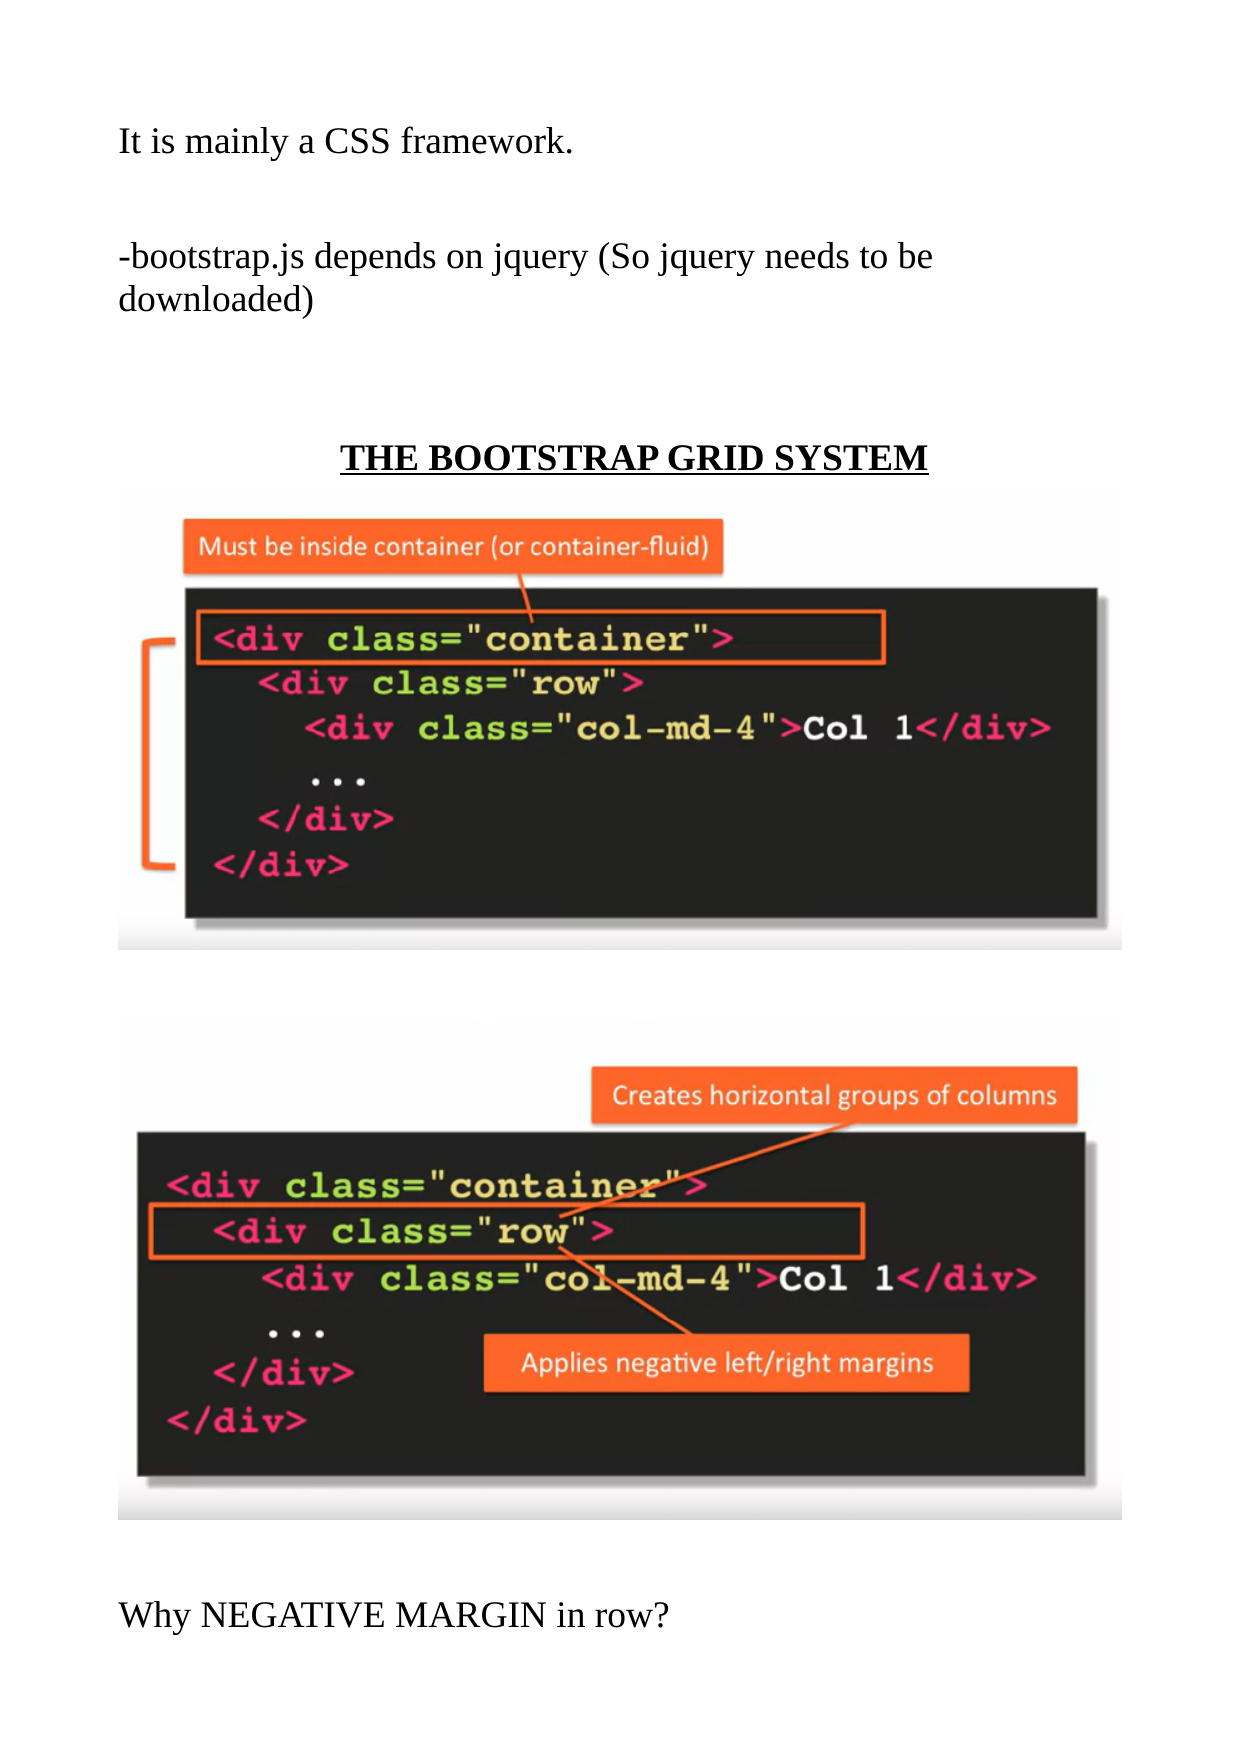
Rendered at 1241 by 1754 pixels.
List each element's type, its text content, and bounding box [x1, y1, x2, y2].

text Why NEGATIVE MARGIN in row? [118, 1592, 1122, 1635]
text -bootstrap.js depends on jquery (So jquery needs to be downloaded) [118, 233, 1122, 320]
picture [118, 1021, 1123, 1520]
picture [118, 493, 1123, 950]
text It is mainly a CSS framework. [118, 118, 1122, 161]
text THE BOOTSTRAP GRID SYSTEM [118, 435, 1122, 478]
